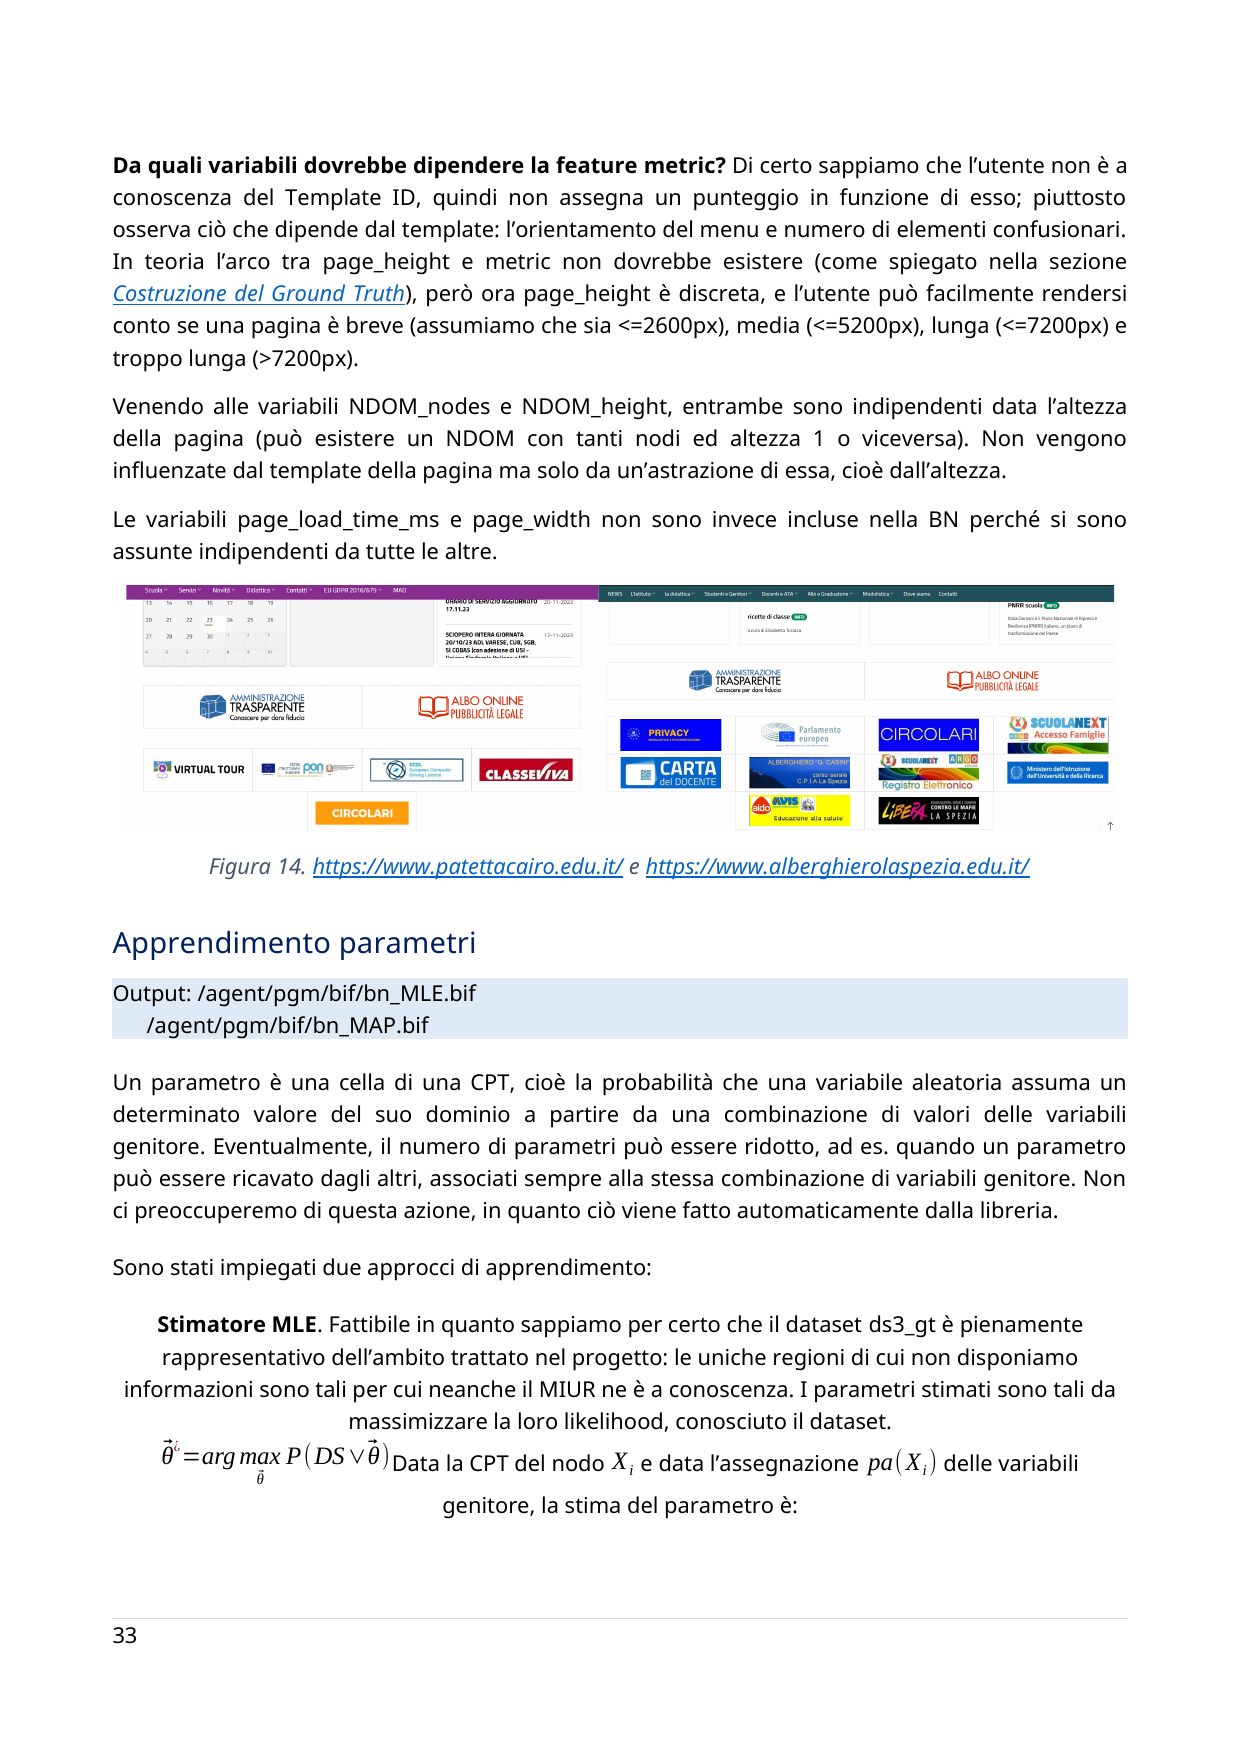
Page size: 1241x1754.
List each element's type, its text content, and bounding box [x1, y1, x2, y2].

text Venendo alle variabili NDOM_nodes e NDOM_height, entrambe sono indipendenti data l’altezza della pagina (può esistere un NDOM con tanti nodi ed altezza 1 o viceversa). Non vengono influenzate dal template della pagina ma solo da un’astrazione di essa, cioè dall’altezza. [112, 391, 1128, 485]
text Output: /agent/pgm/bif/bn_MLE.bif /agent/pgm/bif/bn_MAP.bif [112, 978, 1128, 1039]
text Da quali variabili dovrebbe dipendere la feature metric? Di certo sappiamo che l’utente non è a conoscenza del Template ID, quindi non assegna un punteggio in funzione di esso; piuttosto osserva ciò che dipende dal template: l’orientamento del menu e numero di elementi confusionari. In teoria l’arco tra page_height e metric non dovrebbe esistere (come spiegato nella sezione Costruzione del Ground Truth), però ora page_height è discreta, e l’utente può facilmente rendersi conto se una pagina è breve (assumiamo che sia <=2600px), media (<=5200px), lunga (<=7200px) e troppo lunga (>7200px). [112, 150, 1128, 372]
picture [126, 585, 1115, 832]
text Sono stati impiegati due approcci di apprendimento: [112, 1252, 1128, 1282]
text Le variabili page_load_time_ms e page_width non sono invece incluse nella BN perché si sono assunte indipendenti da tutte le altre. [112, 504, 1128, 566]
text Figura . https://www.patettacairo.edu.it/ e https://www.alberghierolaspezia.edu.it/ [112, 851, 1128, 881]
text Un parametro è una cella di una CPT, cioè la probabilità che una variabile aleatoria assuma un determinato valore del suo dominio a partire da una combinazione di valori delle variabili genitore. Eventualmente, il numero di parametri può essere ridotto, ad es. quando un parametro può essere ricavato dagli altri, associati sempre alla stessa combinazione di variabili genitore. Non ci preoccuperemo di questa azione, in quanto ciò viene fatto automaticamente dalla libreria. [112, 1067, 1128, 1225]
text Stimatore MLE. Fattibile in quanto sappiamo per certo che il dataset ds3_gt è pienamente rappresentativo dell’ambito trattato nel progetto: le uniche regioni di cui non disponiamo informazioni sono tali per cui neanche il MIUR ne è a conoscenza. I parametri stimati sono tali da massimizzare la loro likelihood, conosciuto il dataset. Data la CPT del nodo e data l’assegnazione delle variabili genitore, la stima del parametro è: [112, 1309, 1128, 1520]
subtitle Apprendimento parametri [112, 922, 1128, 962]
